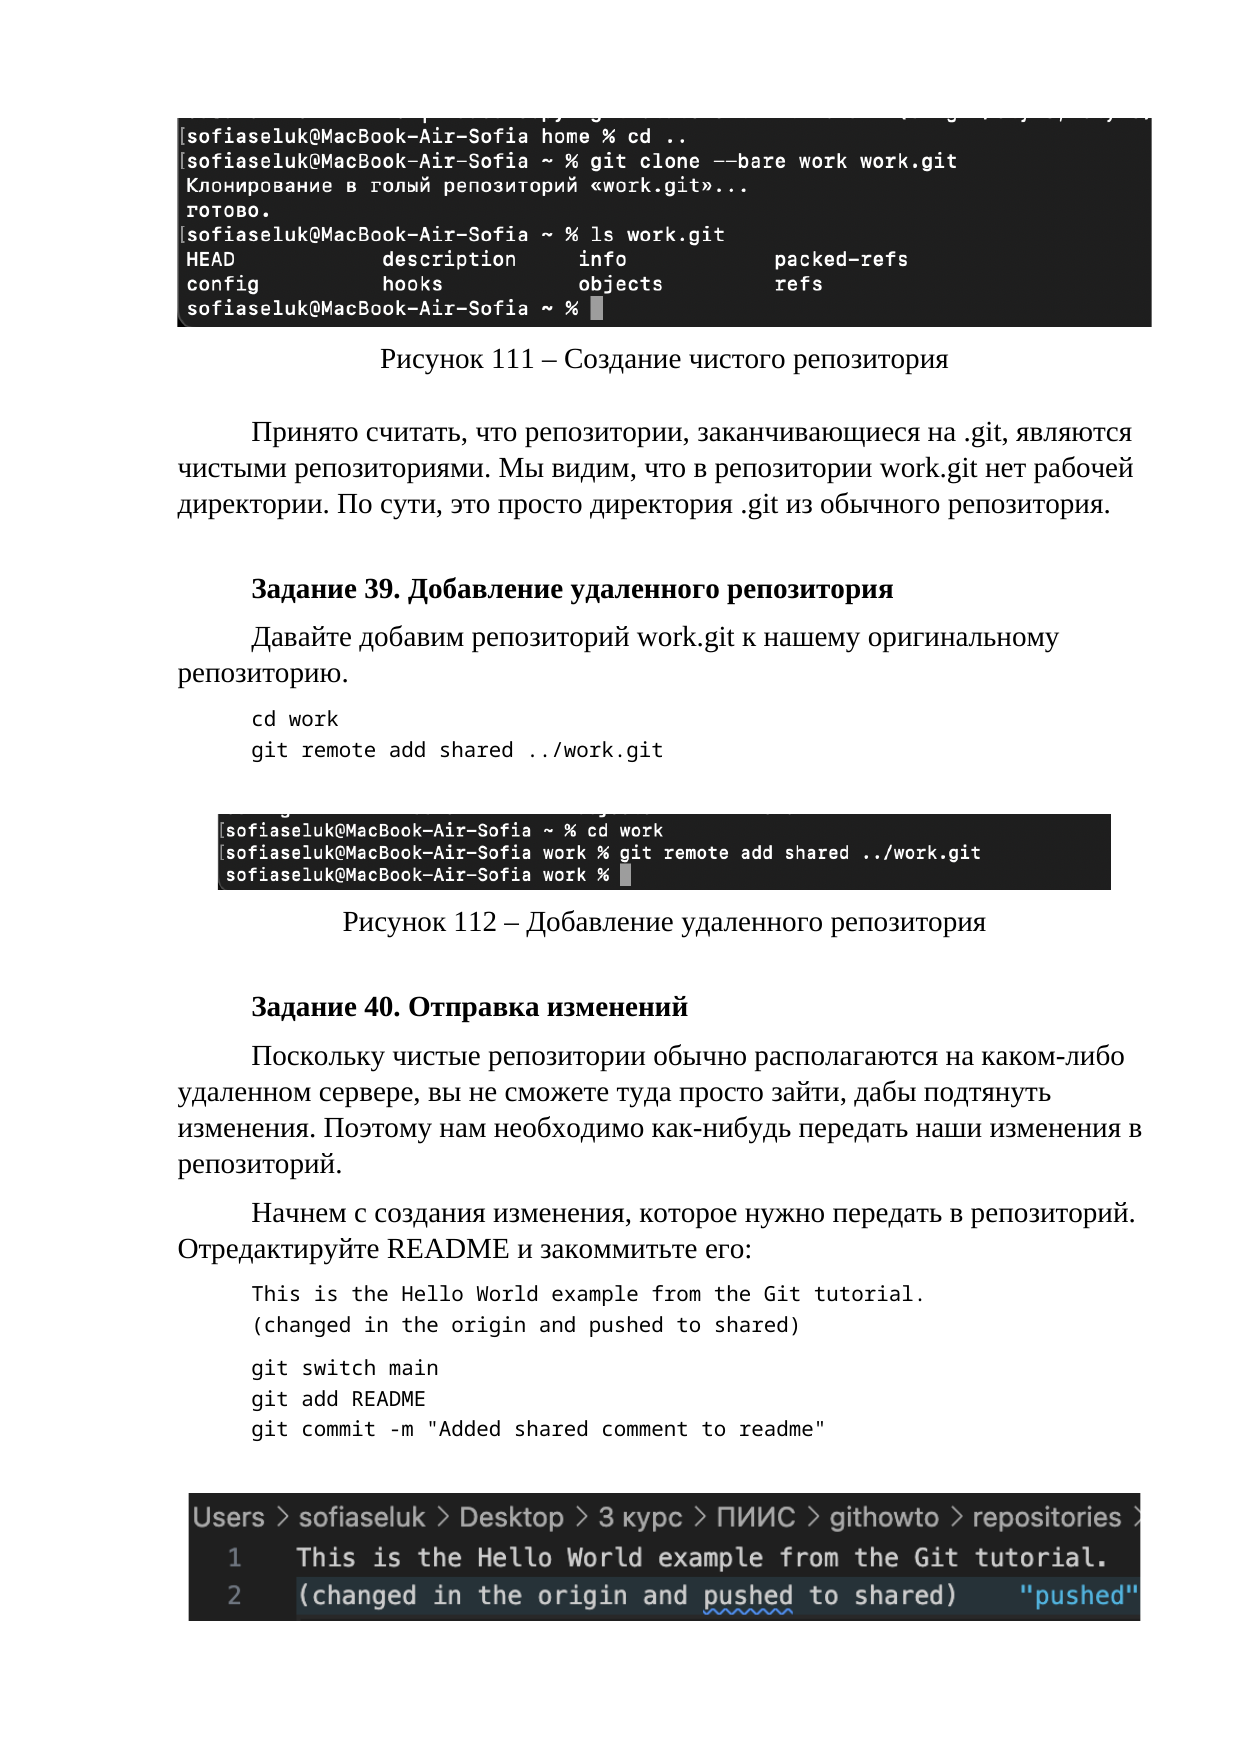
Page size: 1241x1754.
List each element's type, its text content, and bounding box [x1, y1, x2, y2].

text Начнем с создания изменения, которое нужно передать в репозиторий. Отредактируйте README и закоммитьте его: [177, 1195, 1152, 1264]
text cd work [177, 704, 1152, 733]
text git switch main [177, 1353, 1152, 1382]
picture [188, 1493, 1141, 1621]
text Принято считать, что репозитории, заканчивающиеся на .git, являются чистыми репозиториями. Мы видим, что в репозитории work.git нет рабочей директории. По сути, это просто директория .git из обычного репозитория. [177, 414, 1152, 519]
text git add README [177, 1384, 1152, 1412]
text This is the Hello World example from the Git tutorial. [177, 1279, 1152, 1308]
text Задание 40. Отправка изменений [177, 989, 1152, 1023]
text git remote add shared ../work.git [177, 735, 1152, 763]
picture [217, 814, 1111, 890]
text Поскольку чистые репозитории обычно располагаются на каком-либо удаленном сервере, вы не сможете туда просто зайти, дабы подтянуть изменения. Поэтому нам необходимо как-нибудь передать наши изменения в репозиторий. [177, 1038, 1152, 1180]
text Давайте добавим репозиторий work.git к нашему оригинальному репозиторию. [177, 619, 1152, 689]
text (changed in the origin and pushed to shared) [177, 1310, 1152, 1339]
text Рисунок 111 – Создание чистого репозитория [177, 341, 1152, 375]
text Задание 39. Добавление удаленного репозитория [177, 571, 1152, 604]
picture [177, 118, 1152, 327]
text Рисунок 112 – Добавление удаленного репозитория [177, 904, 1152, 938]
text git commit -m "Added shared comment to readme" [177, 1414, 1152, 1443]
